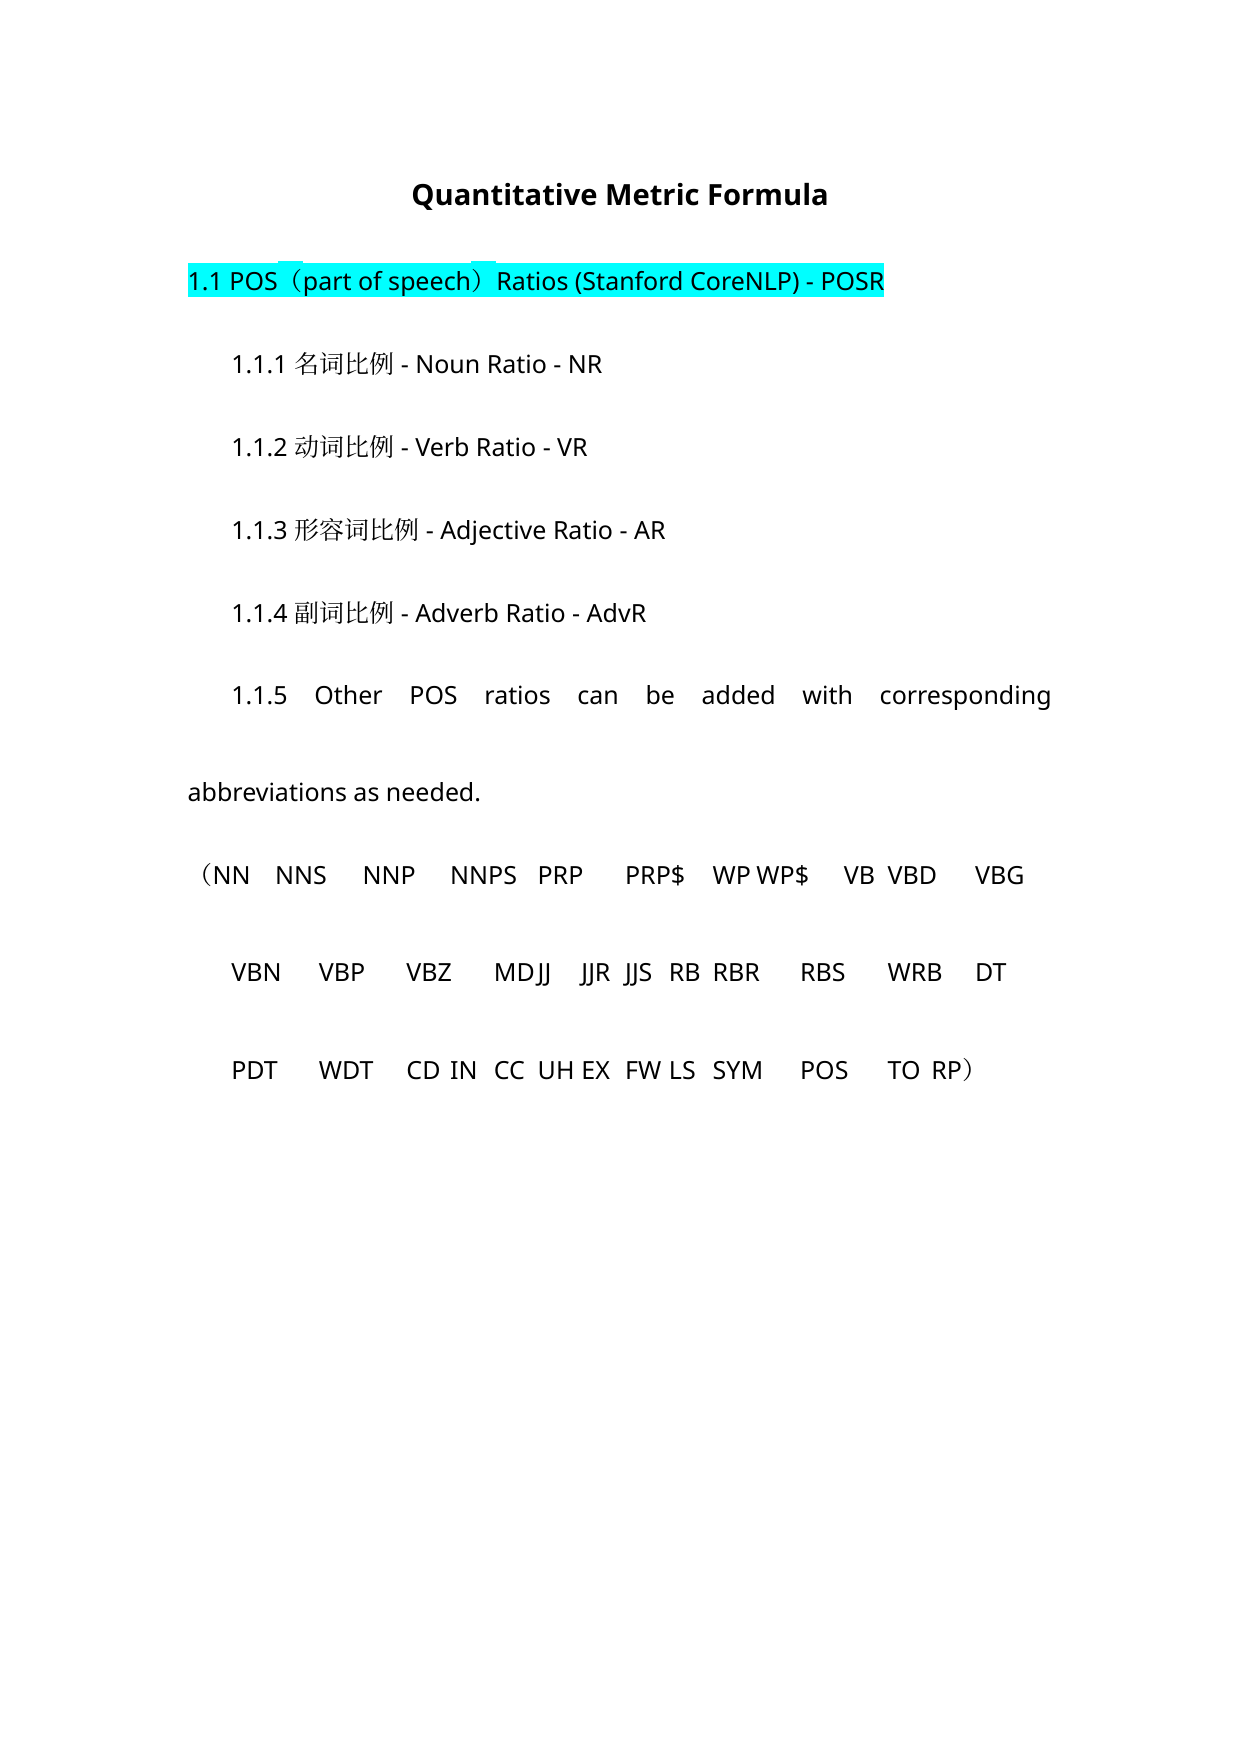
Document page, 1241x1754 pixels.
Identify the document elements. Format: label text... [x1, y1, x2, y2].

text 1.1 POS（part of speech）Ratios (Stanford CoreNLP) - POSR [187, 247, 1053, 312]
text 1.1.5 Other POS ratios can be added with corresponding abbreviations as needed. [187, 662, 1053, 824]
text Quantitative Metric Formula [187, 162, 1053, 227]
text 1.1.4 副词比例 - Adverb Ratio - AdvR [187, 579, 1053, 644]
text 1.1.3 形容词比例 - Adjective Ratio - AR [187, 496, 1053, 561]
text （NN NNS NNP NNPS PRP PRP$ WP WP$ VB VBD VBG VBN VBP VBZ MD JJ JJR JJS RB RBR RBS WRB DT PDT WDT CD IN CC UH EX FW LS SYM POS TO RP） [187, 841, 1053, 1101]
text 1.1.1 名词比例 - Noun Ratio - NR [187, 330, 1053, 395]
text 1.1.2 动词比例 - Verb Ratio - VR [187, 413, 1053, 478]
